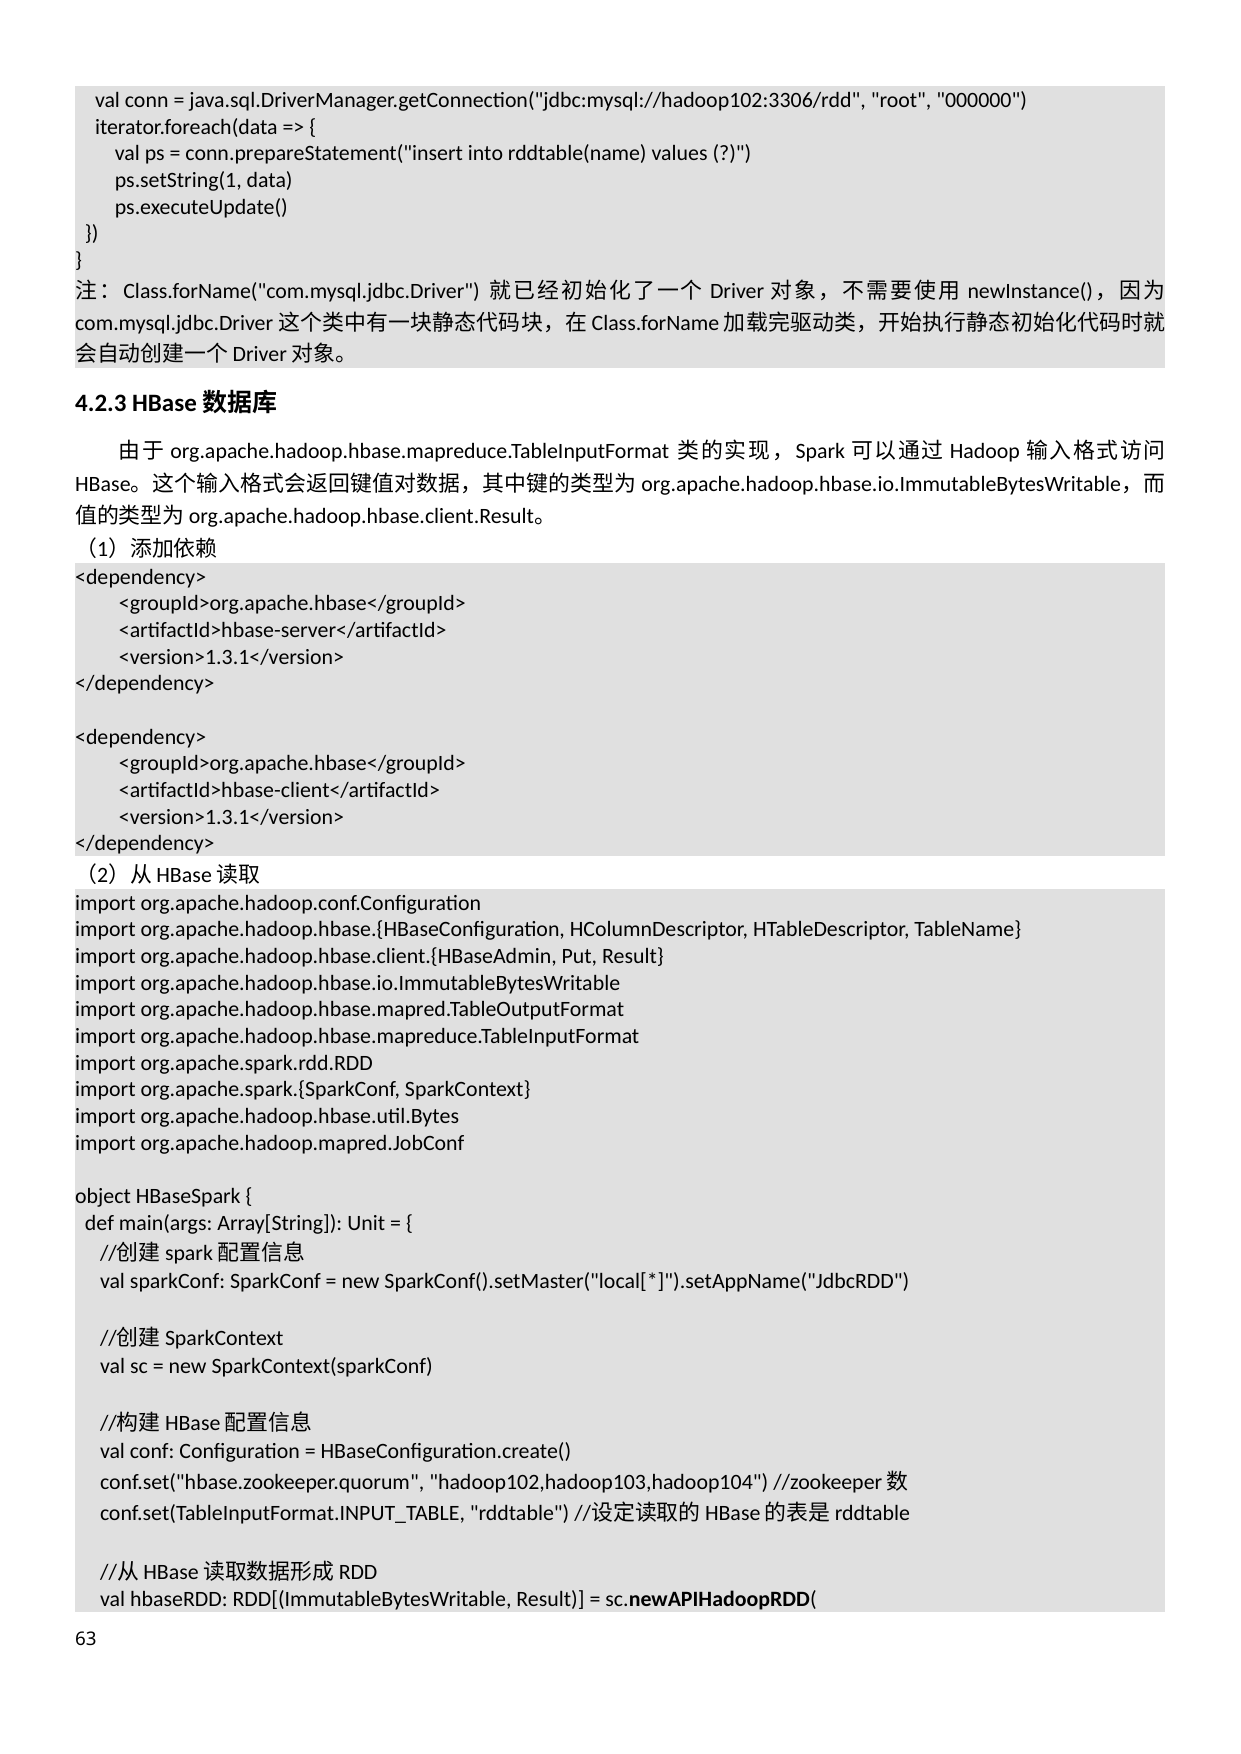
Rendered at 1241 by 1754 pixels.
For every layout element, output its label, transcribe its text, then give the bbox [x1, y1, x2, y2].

text //创建spark配置信息 [75, 1235, 1165, 1267]
text <dependency> [75, 563, 1165, 589]
text conf.set(TableInputFormat.INPUT_TABLE, "rddtable") //设定读取的HBase的表是rddtable [75, 1495, 1165, 1527]
text val sparkConf: SparkConf = new SparkConf().setMaster("local[*]").setAppName("JdbcRDD") [75, 1267, 1165, 1294]
text //创建SparkContext [75, 1320, 1165, 1352]
text （1）添加依赖 [75, 530, 1165, 563]
subtitle 4.2.3 HBase数据库 [75, 368, 1165, 433]
text <artifactId>hbase-server</artifactId> [75, 616, 1165, 643]
text （2）从HBase读取 [75, 856, 1165, 889]
text import org.apache.hadoop.conf.Configuration import org.apache.hadoop.hbase.{HBaseConfiguration, HColumnDescriptor, HTableDescriptor, TableName} import org.apache.hadoop.hbase.client.{HBaseAdmin, Put, Result} import org.apache.hadoop.hbase.io.ImmutableBytesWritable import org.apache.hadoop.hbase.mapred.TableOutputFormat import org.apache.hadoop.hbase.mapreduce.TableInputFormat import org.apache.spark.rdd.RDD import org.apache.spark.{SparkConf, SparkContext} import org.apache.hadoop.hbase.util.Bytes import org.apache.hadoop.mapred.JobConf [75, 889, 1165, 1155]
text <groupId>org.apache.hbase</groupId> [75, 749, 1165, 776]
text //构建HBase配置信息 [75, 1405, 1165, 1437]
text object HBaseSpark { [75, 1182, 1165, 1209]
text <artifactId>hbase-client</artifactId> [75, 776, 1165, 803]
text //从HBase读取数据形成RDD [75, 1554, 1165, 1585]
text </dependency> [75, 829, 1165, 856]
text <groupId>org.apache.hbase</groupId> [75, 589, 1165, 616]
text </dependency> [75, 669, 1165, 696]
text <dependency> [75, 723, 1165, 749]
text val conf: Configuration = HBaseConfiguration.create() [75, 1437, 1165, 1464]
text 由于org.apache.hadoop.hbase.mapreduce.TableInputFormat 类的实现，Spark可以通过Hadoop输入格式访问HBase。这个输入格式会返回键值对数据，其中键的类型为org.apache.hadoop.hbase.io.ImmutableBytesWritable，而值的类型为org.apache.hadoop.hbase.client.Result。 [75, 433, 1165, 530]
text <version>1.3.1</version> [75, 643, 1165, 669]
text def main(args: Array[String]): Unit = { [75, 1209, 1165, 1235]
text val hbaseRDD: RDD[(ImmutableBytesWritable, Result)] = sc.newAPIHadoopRDD( [75, 1585, 1165, 1612]
text 注：Class.forName("com.mysql.jdbc.Driver") 就已经初始化了一个Driver对象，不需要使用newInstance()，因为com.mysql.jdbc.Driver这个类中有一块静态代码块，在Class.forName加载完驱动类，开始执行静态初始化代码时就会自动创建一个Driver对象。 [75, 273, 1165, 368]
text <version>1.3.1</version> [75, 803, 1165, 829]
text conf.set("hbase.zookeeper.quorum", "hadoop102,hadoop103,hadoop104") //zookeeper数 [75, 1464, 1165, 1495]
text val sc = new SparkContext(sparkConf) [75, 1352, 1165, 1379]
